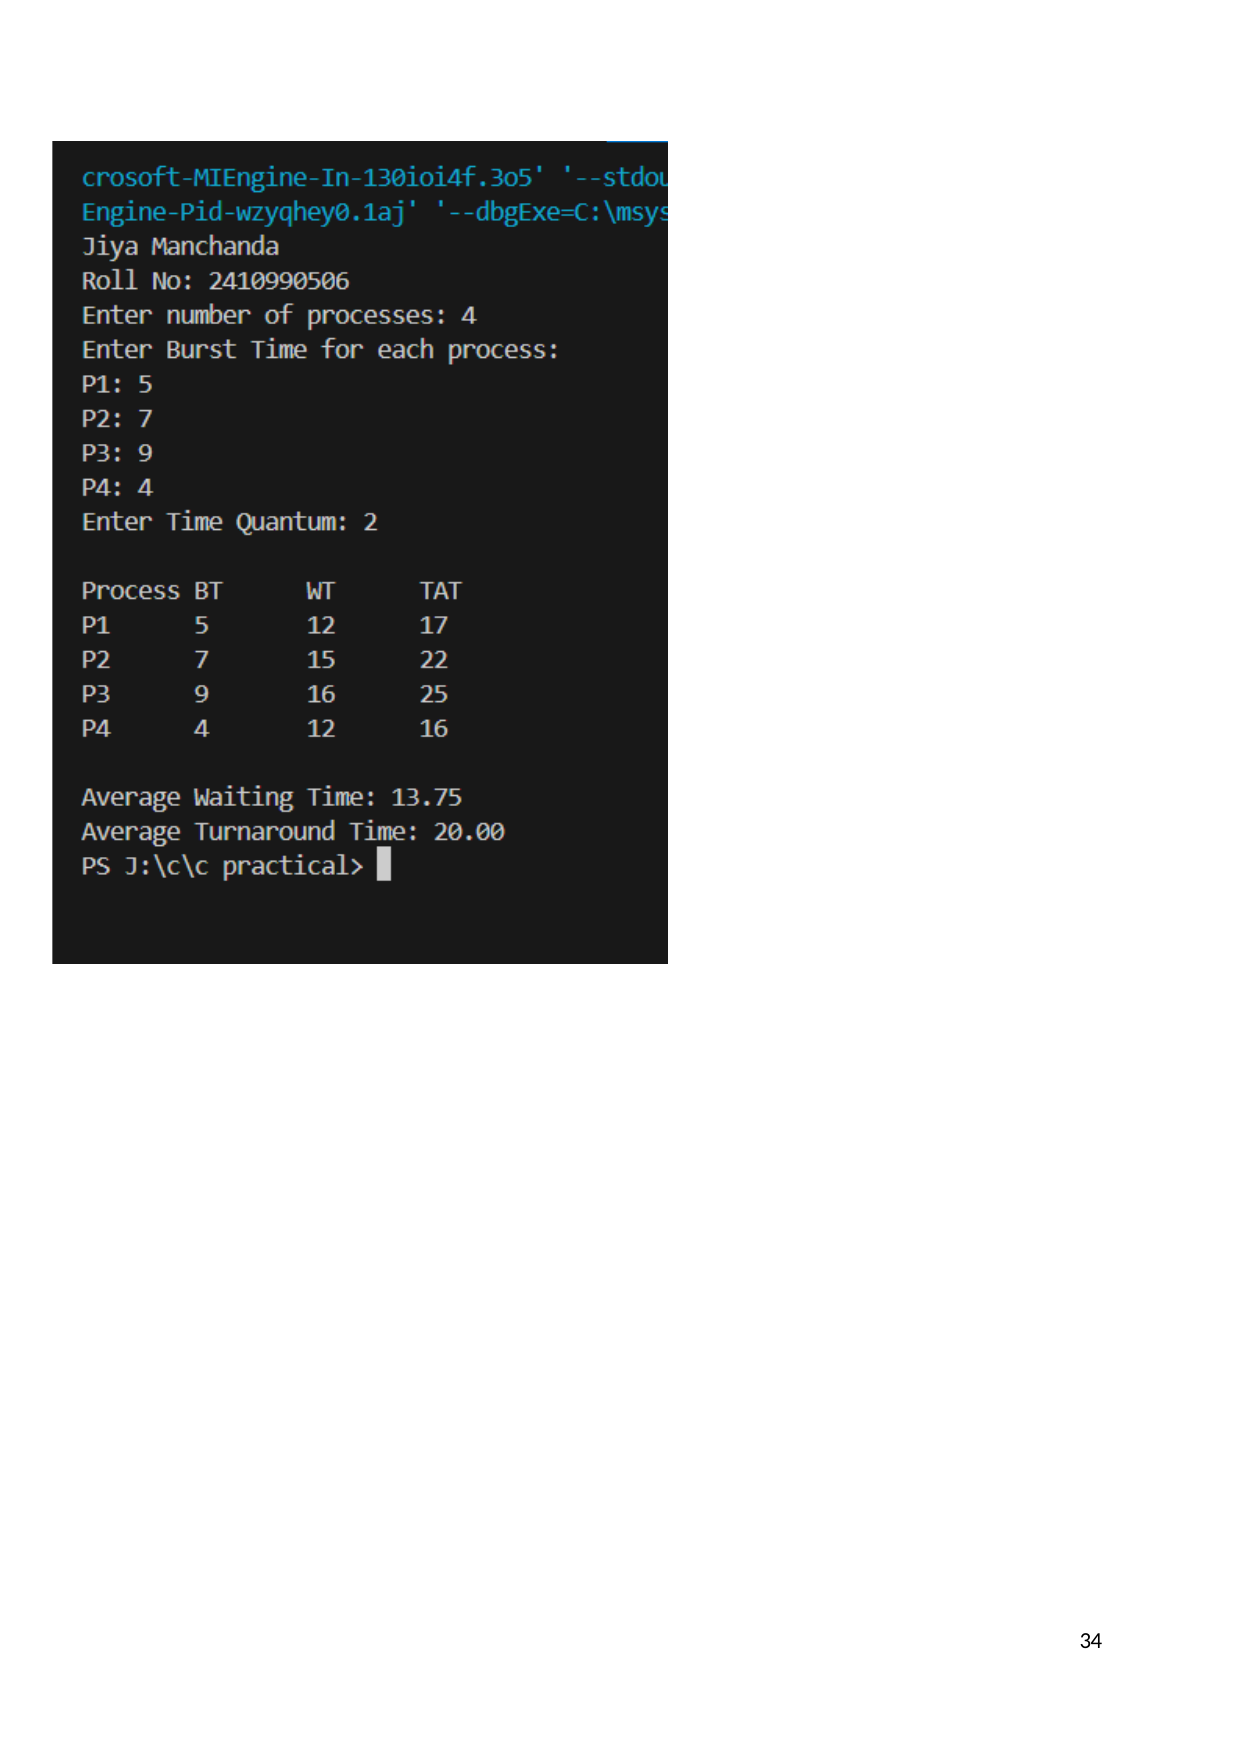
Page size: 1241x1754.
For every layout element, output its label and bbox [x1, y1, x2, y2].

picture [52, 141, 668, 964]
